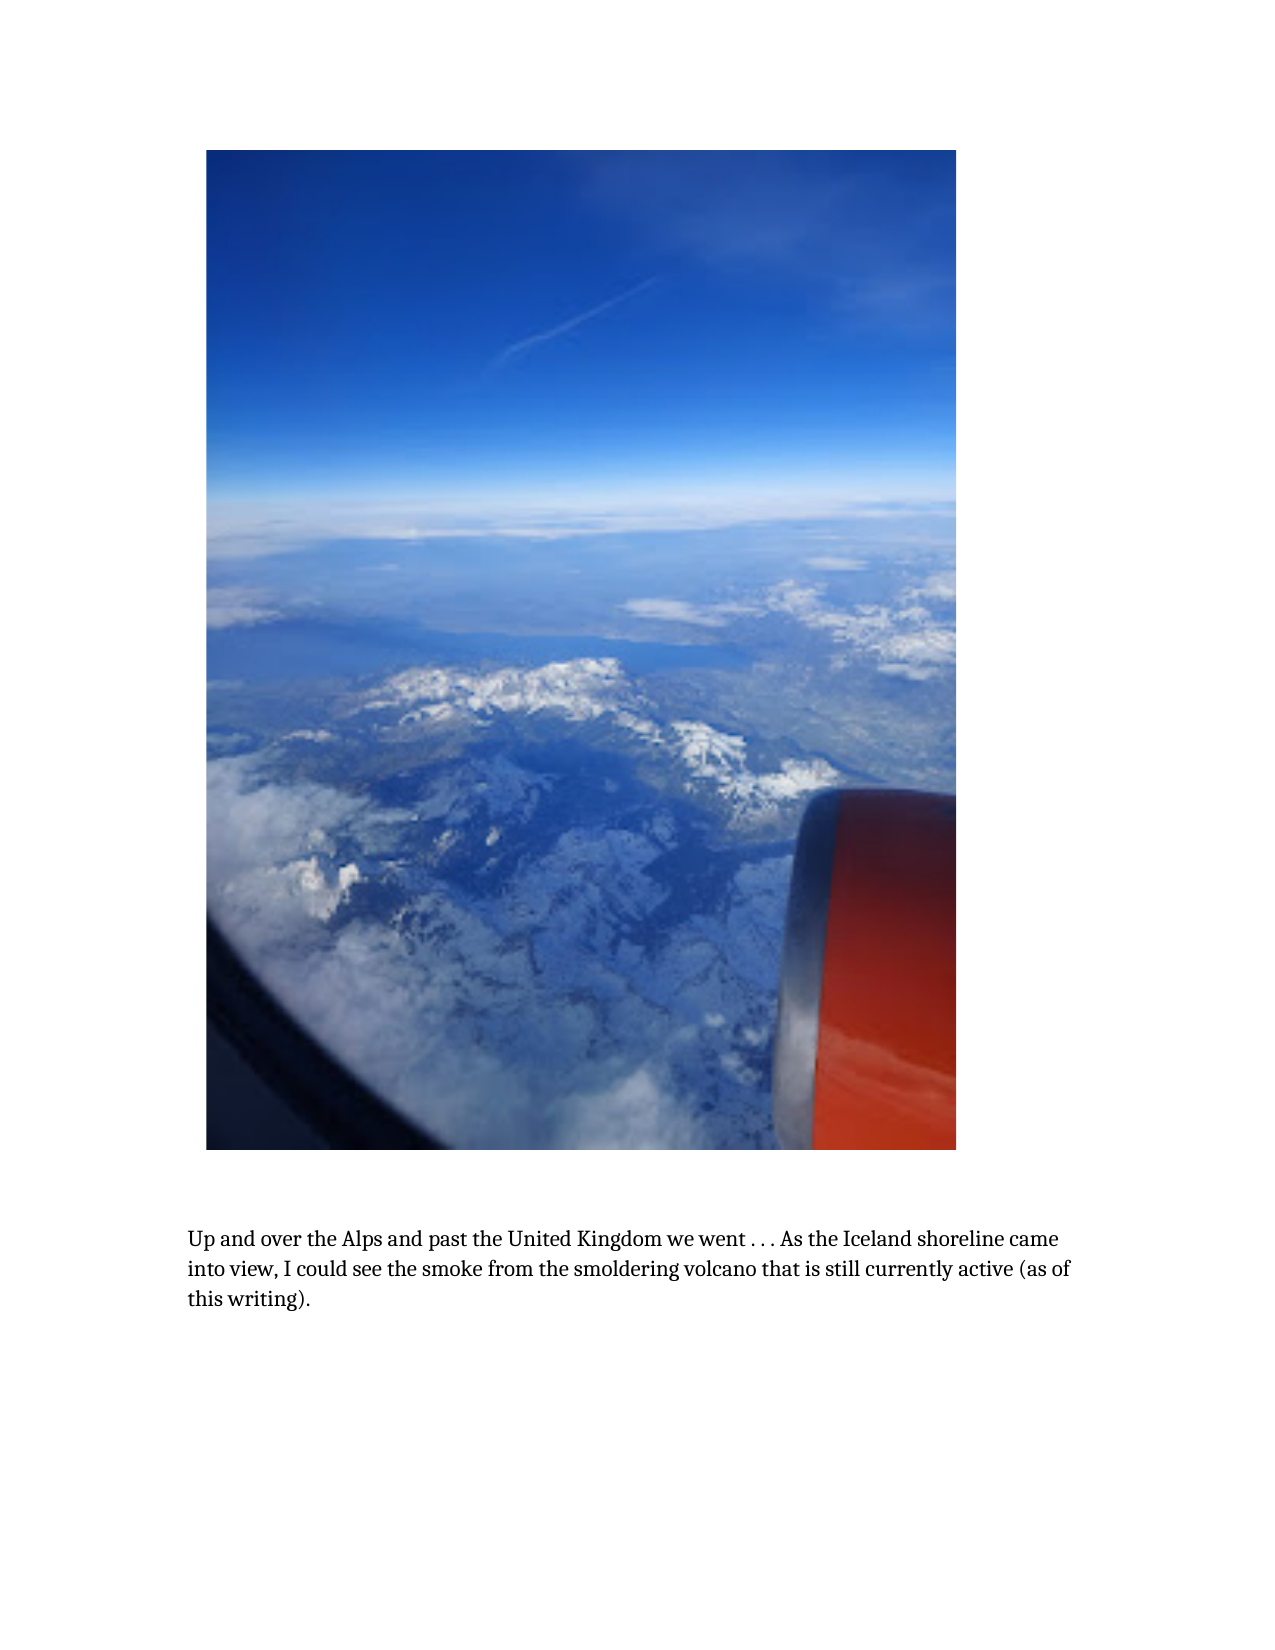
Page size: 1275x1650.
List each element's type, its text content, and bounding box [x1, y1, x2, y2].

text Up and over the Alps and past the United Kingdom we went . . . As the Iceland shoreline came into view, I could see the smoke from the smoldering volcano that is still currently active (as of this writing). [187, 1226, 1087, 1312]
picture [206, 150, 957, 1150]
